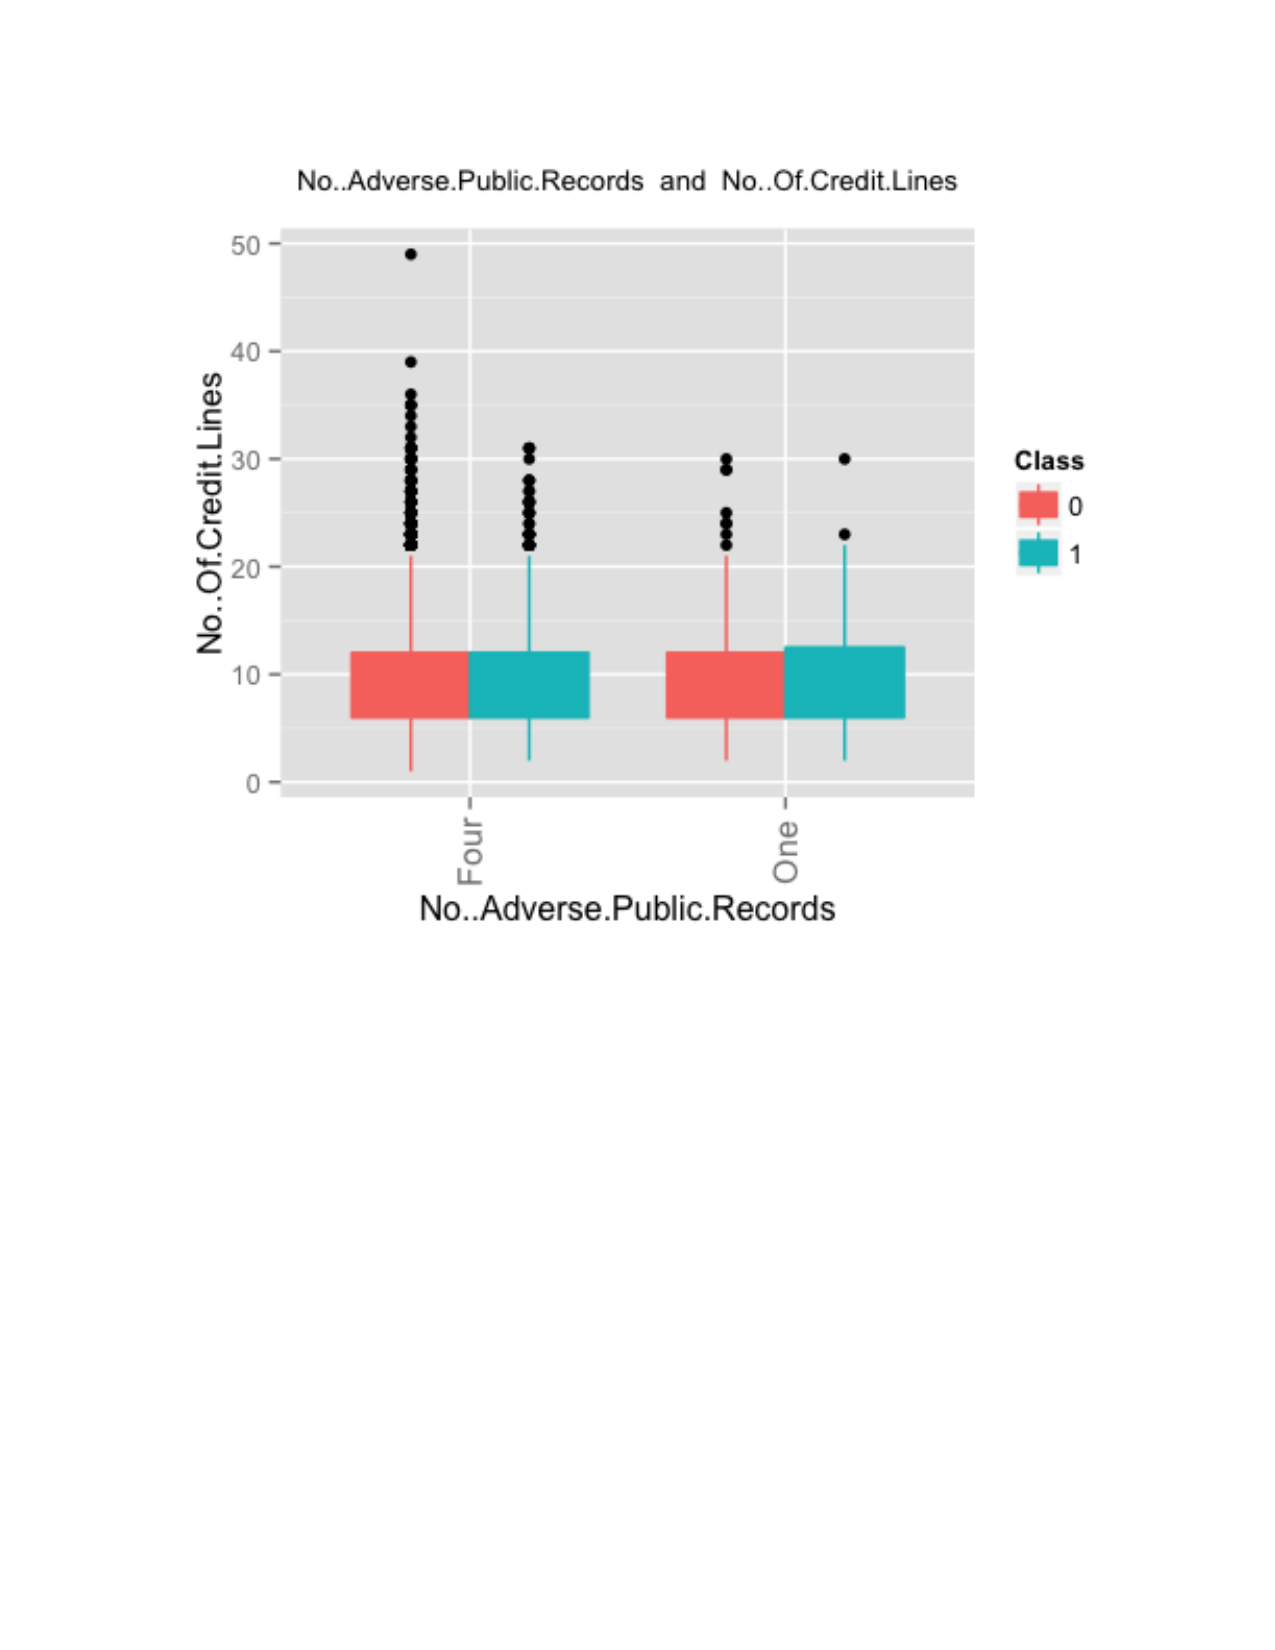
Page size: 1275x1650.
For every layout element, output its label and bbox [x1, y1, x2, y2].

picture [168, 150, 1169, 950]
